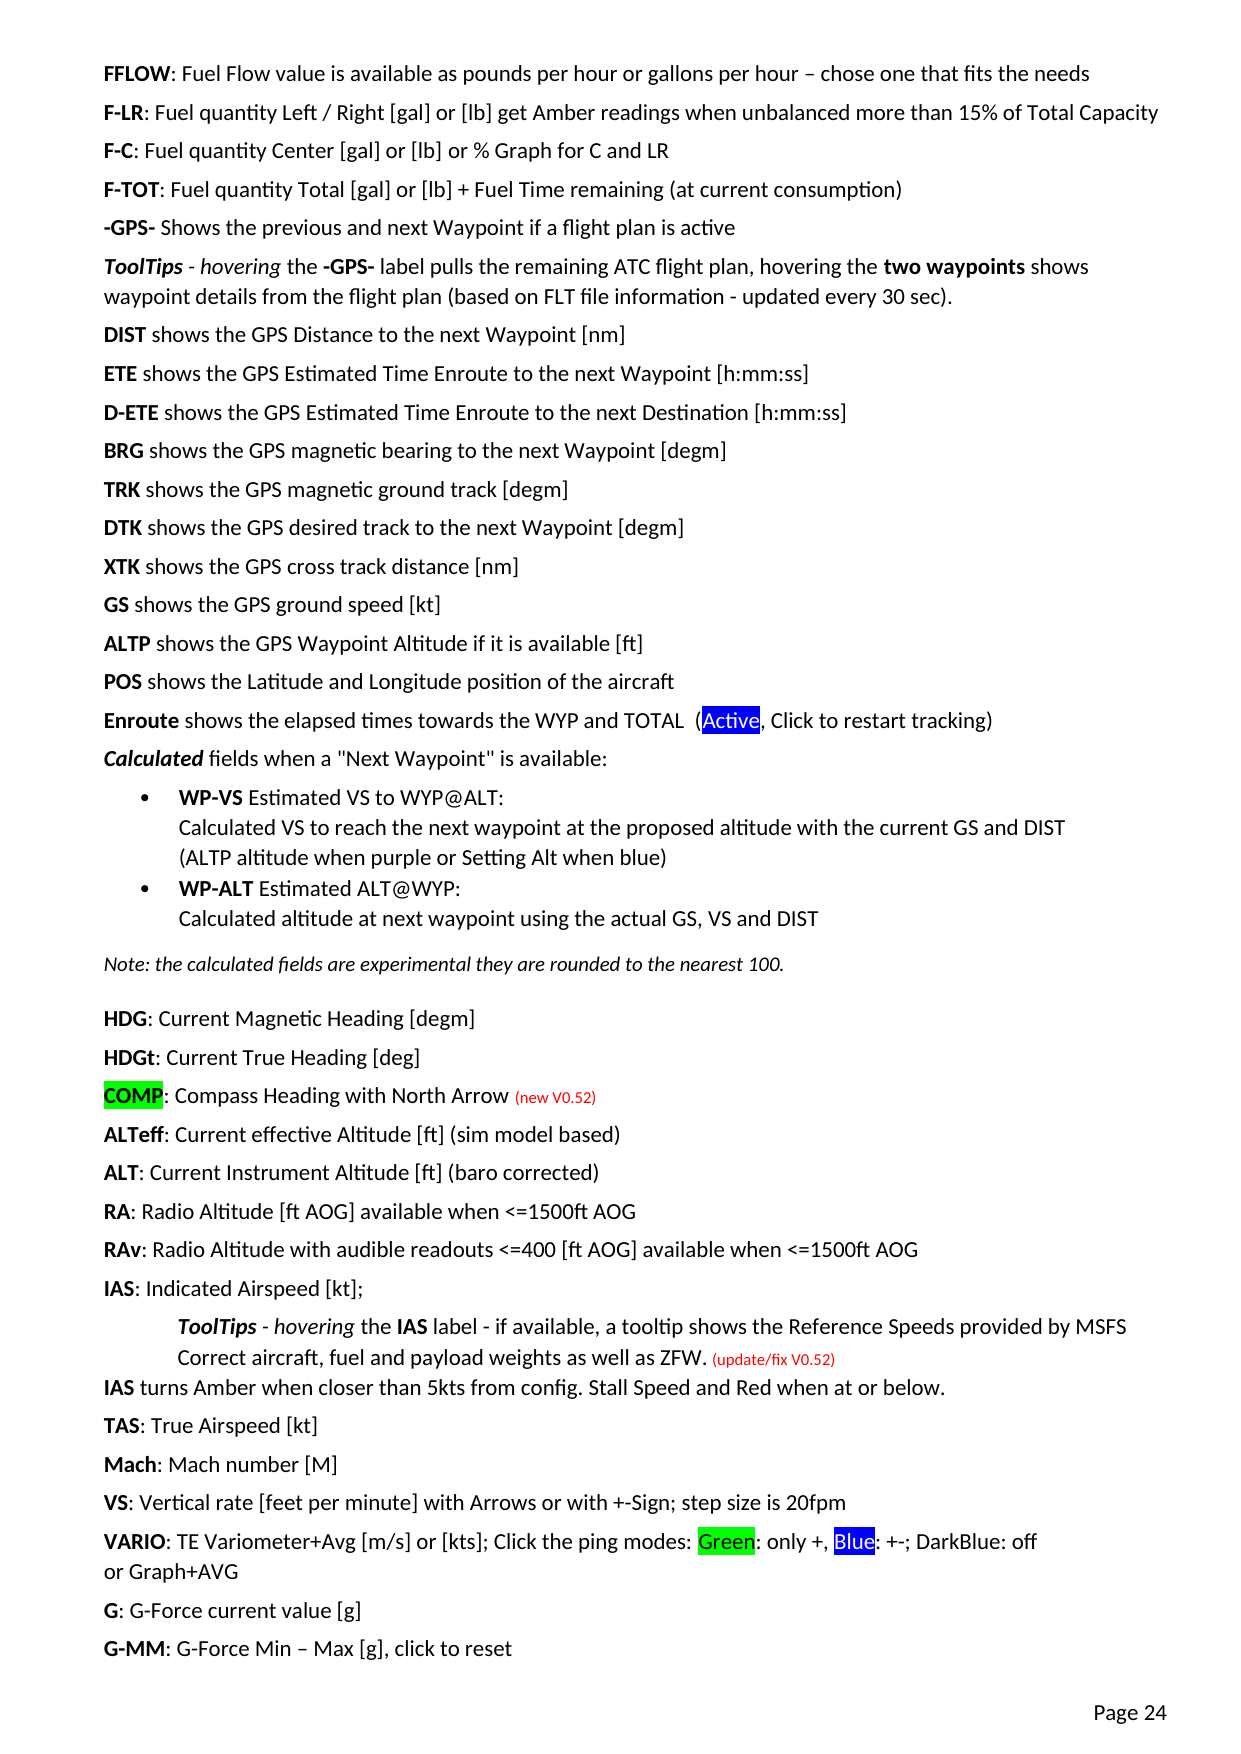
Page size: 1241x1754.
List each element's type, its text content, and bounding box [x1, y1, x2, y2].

text ETE shows the GPS Estimated Time Enroute to the next Waypoint [h:mm:ss] [103, 359, 1167, 387]
text Enroute shows the elapsed times towards the WYP and TOTAL (Active, Click to restart tracking) [103, 706, 702, 734]
text XTK shows the GPS cross track distance [nm] [103, 552, 1167, 580]
text ToolTips - hovering the IAS label - if available, a tooltip shows the Reference Speeds provided by MSFS Correct aircraft, fuel and payload weights as well as ZFW. (update/fix V0.52) IAS turns Amber when closer than 5kts from config. Stall Speed and Red when at or below. [103, 1312, 1167, 1401]
text -GPS- Shows the previous and next Waypoint if a flight plan is active [103, 213, 1167, 241]
text GS shows the GPS ground speed [kt] [103, 590, 1167, 618]
text F-LR: Fuel quantity Left / Right [gal] or [lb] get Amber readings when unbalanced more than 15% of Total Capacity [103, 98, 1167, 126]
text BRG shows the GPS magnetic bearing to the next Waypoint [degm] [103, 436, 1167, 464]
text Mach: Mach number [M] [103, 1450, 1167, 1478]
text RA: Radio Altitude [ft AOG] available when <=1500ft AOG [103, 1197, 1167, 1225]
text ALTP shows the GPS Waypoint Altitude if it is available [ft] [103, 629, 1167, 657]
text DIST shows the GPS Distance to the next Waypoint [nm] [103, 321, 1167, 348]
text FFLOW: Fuel Flow value is available as pounds per hour or gallons per hour – chose one that fits the needs [103, 59, 1167, 87]
text Note: the calculated fields are experimental they are rounded to the nearest 100. [103, 951, 1167, 1004]
text VARIO: TE Variometer+Avg [m/s] or [kts]; Click the ping modes: Green: only +, Blue: +-; DarkBlue: off or Graph+AVG [103, 1527, 1167, 1585]
text TRK shows the GPS magnetic ground track [degm] [103, 475, 1167, 503]
text Enroute shows the elapsed times towards the WYP and TOTAL (Active, Click to restart tracking) [760, 706, 1167, 734]
text ALT: Current Instrument Altitude [ft] (baro corrected) [103, 1158, 1167, 1186]
text Calculated fields when a "Next Waypoint" is available: [103, 744, 1167, 772]
text ALTeff: Current effective Altitude [ft] (sim model based) [103, 1120, 1167, 1148]
text ToolTips - hovering the -GPS- label pulls the remaining ATC flight plan, hovering the two waypoints shows waypoint details from the flight plan (based on FLT file information - updated every 30 sec). [103, 252, 1167, 310]
text DTK shows the GPS desired track to the next Waypoint [degm] [103, 513, 1167, 541]
text IAS: Indicated Airspeed [kt]; [103, 1274, 1167, 1302]
text VS: Vertical rate [feet per minute] with Arrows or with +-Sign; step size is 20fpm [103, 1488, 1167, 1517]
text POS shows the Latitude and Longitude position of the aircraft [103, 667, 1167, 695]
text F-C: Fuel quantity Center [gal] or [lb] or % Graph for C and LR [103, 136, 1167, 164]
text G-MM: G-Force Min – Max [g], click to reset [103, 1634, 1167, 1662]
text D-ETE shows the GPS Estimated Time Enroute to the next Destination [h:mm:ss] [103, 398, 1167, 426]
text F-TOT: Fuel quantity Total [gal] or [lb] + Fuel Time remaining (at current consumption) [103, 175, 1167, 203]
text COMP: Compass Heading with North Arrow (new V0.52) [163, 1081, 1167, 1109]
text G: G-Force current value [g] [103, 1596, 1167, 1624]
list WP-ALT Estimated ALT@WYP: Calculated altitude at next waypoint using the actual GS, VS and DIST [141, 874, 1167, 932]
text HDG: Current Magnetic Heading [degm] [103, 1004, 1167, 1032]
text RAv: Radio Altitude with audible readouts <=400 [ft AOG] available when <=1500ft AOG [103, 1235, 1167, 1263]
text HDGt: Current True Heading [deg] [103, 1043, 1167, 1071]
text TAS: True Airspeed [kt] [103, 1411, 1167, 1439]
list WP-VS Estimated VS to WYP@ALT: Calculated VS to reach the next waypoint at the proposed altitude with the current GS and DIST (ALTP altitude when purple or Setting Alt when blue) [141, 783, 1167, 871]
